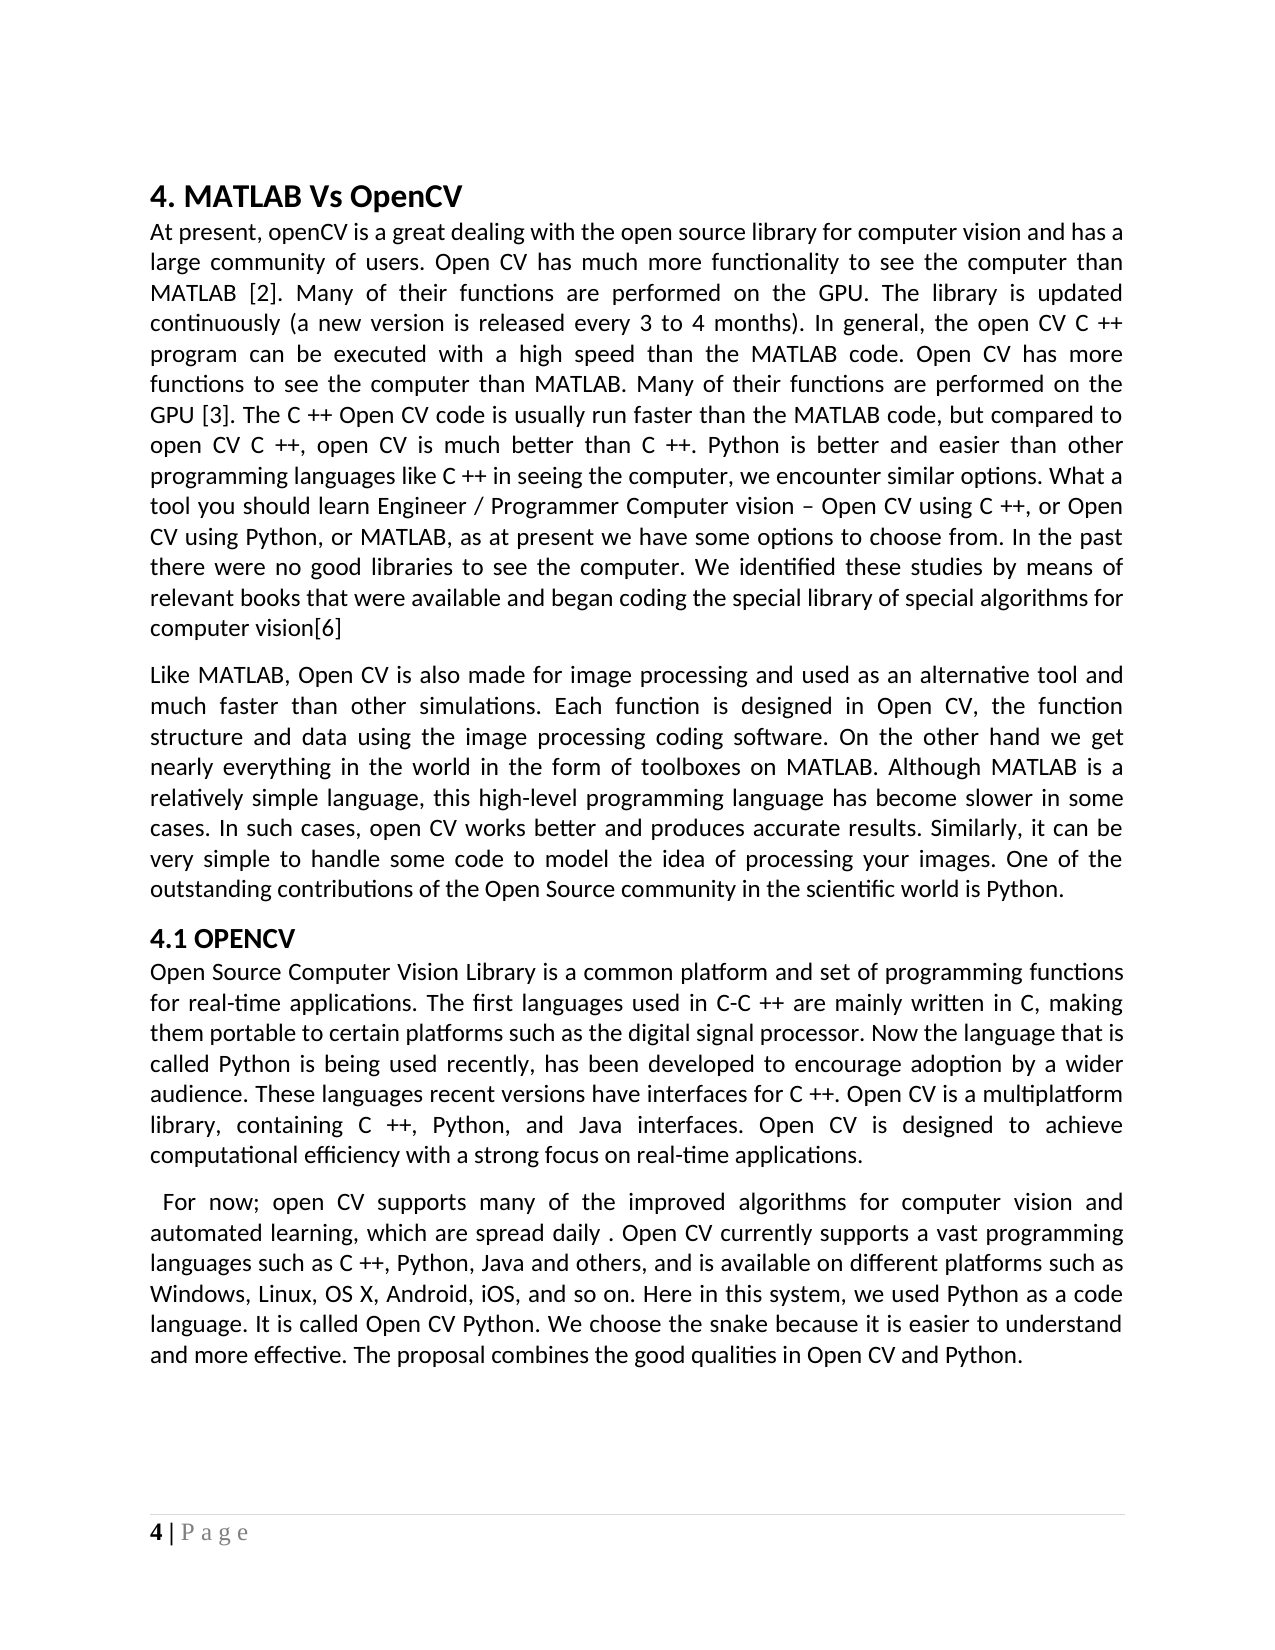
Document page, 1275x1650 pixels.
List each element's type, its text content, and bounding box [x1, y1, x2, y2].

text For now; open CV supports many of the improved algorithms for computer vision and automated learning, which are spread daily . Open CV currently supports a vast programming languages such as C ++, Python, Java and others, and is available on different platforms such as Windows, Linux, OS X, Android, iOS, and so on. Here in this system, we used Python as a code language. It is called Open CV Python. We choose the snake because it is easier to understand and more effective. The proposal combines the good qualities in Open CV and Python. [150, 1186, 1125, 1369]
text At present, openCV is a great dealing with the open source library for computer vision and has a large community of users. Open CV has much more functionality to see the computer than MATLAB [2]. Many of their functions are performed on the GPU. The library is updated continuously (a new version is released every 3 to 4 months). In general, the open CV C ++ program can be executed with a high speed than the MATLAB code. Open CV has more functions to see the computer than MATLAB. Many of their functions are performed on the GPU [3]. The C ++ Open CV code is usually run faster than the MATLAB code, but compared to open CV C ++, open CV is much better than C ++. Python is better and easier than other programming languages like C ++ in seeing the computer, we encounter similar options. What a tool you should learn Engineer / Programmer Computer vision – Open CV using C ++, or Open CV using Python, or MATLAB, as at present we have some options to choose from. In the past there were no good libraries to see the computer. We identified these studies by means of relevant books that were available and began coding the special library of special algorithms for computer vision[6] [150, 216, 1125, 643]
text Like MATLAB, Open CV is also made for image processing and used as an alternative tool and much faster than other simulations. Each function is designed in Open CV, the function structure and data using the image processing coding software. On the other hand we get nearly everything in the world in the form of toolboxes on MATLAB. Although MATLAB is a relatively simple language, this high-level programming language has become slower in some cases. In such cases, open CV works better and produces accurate results. Similarly, it can be very simple to handle some code to model the idea of processing your images. One of the outstanding contributions of the Open Source community in the scientific world is Python. [150, 660, 1125, 904]
text Open Source Computer Vision Library is a common platform and set of programming functions for real-time applications. The first languages used in C-C ++ are mainly written in C, making them portable to certain platforms such as the digital signal processor. Now the language that is called Python is being used recently, has been developed to encourage adoption by a wider audience. These languages recent versions have interfaces for C ++. Open CV is a multiplatform library, containing C ++, Python, and Java interfaces. Open CV is designed to achieve computational efficiency with a strong focus on real-time applications. [150, 956, 1125, 1170]
subtitle 4.1 OPENCV [150, 921, 1125, 956]
subtitle 4. MATLAB Vs OpenCV [150, 175, 1125, 216]
